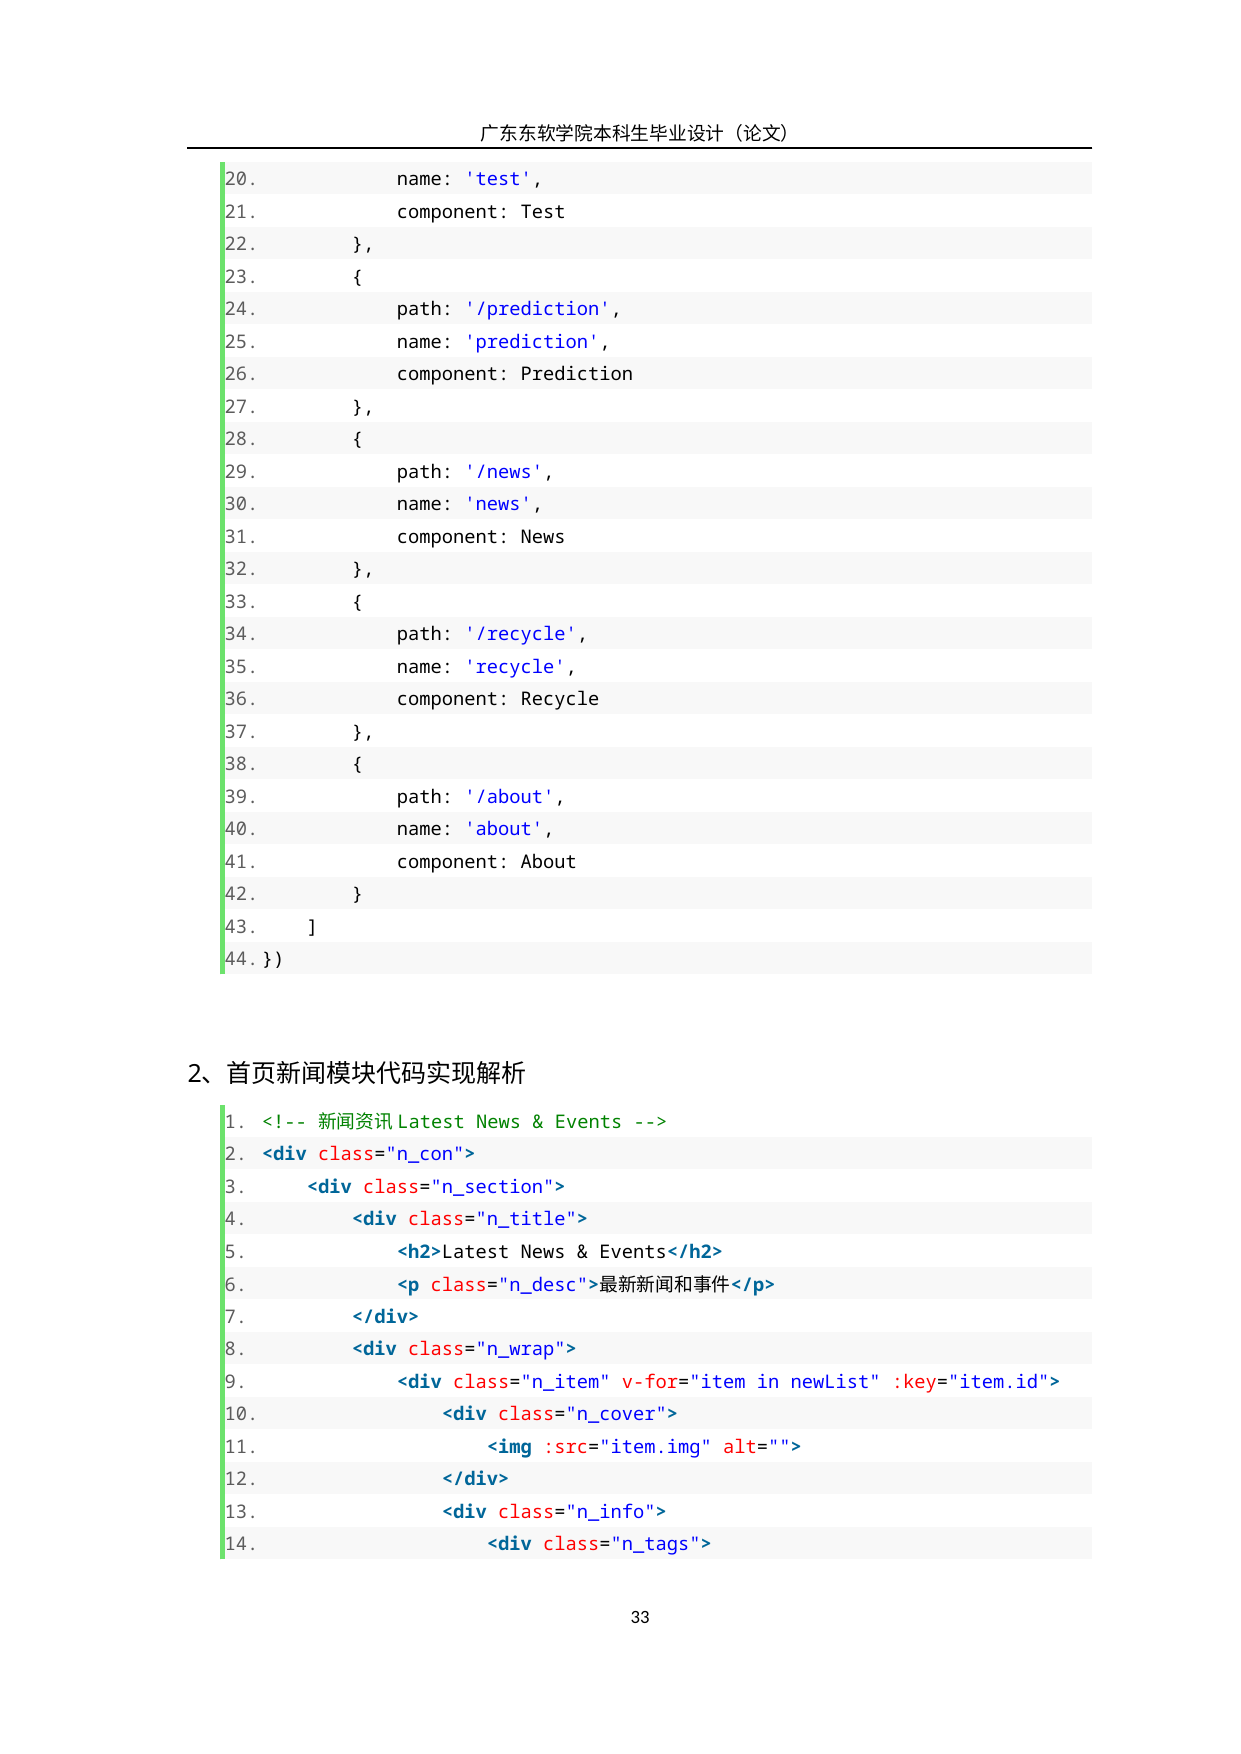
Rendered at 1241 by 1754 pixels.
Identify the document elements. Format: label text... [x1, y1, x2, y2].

list }, [225, 389, 1092, 422]
list }, [225, 714, 1092, 747]
list component: Prediction [225, 357, 1092, 389]
list }, [225, 552, 1092, 584]
list }, [225, 227, 1092, 259]
list <div class="n_con"> [225, 1137, 1092, 1169]
list path: '/prediction', [225, 292, 1092, 324]
list name: 'about', [225, 812, 1092, 844]
list ] [225, 909, 1092, 942]
list path: '/about', [225, 779, 1092, 812]
list <div class="n_item" v-for="item in newList" :key="item.id"> [225, 1364, 1092, 1397]
list <div class="n_section"> [225, 1169, 1092, 1202]
list { [225, 747, 1092, 779]
list <div class="n_title"> [225, 1202, 1092, 1234]
text 2、首页新闻模块代码实现解析 [187, 1039, 1092, 1104]
list { [225, 422, 1092, 454]
list { [225, 584, 1092, 617]
list component: About [225, 844, 1092, 877]
list component: Recycle [225, 682, 1092, 714]
list path: '/news', [225, 454, 1092, 487]
list } [225, 877, 1092, 909]
list name: 'news', [225, 487, 1092, 519]
list <div class="n_info"> [225, 1494, 1092, 1527]
list <p class="n_desc">最新新闻和事件</p> [225, 1267, 1092, 1299]
list </div> [225, 1299, 1092, 1332]
list <img :src="item.img" alt=""> [225, 1429, 1092, 1462]
list }) [225, 942, 1092, 974]
list component: News [225, 519, 1092, 552]
list { [225, 259, 1092, 292]
list name: 'prediction', [225, 324, 1092, 357]
list <h2>Latest News & Events</h2> [225, 1234, 1092, 1267]
list name: 'recycle', [225, 649, 1092, 682]
list path: '/recycle', [225, 617, 1092, 649]
list name: 'test', [225, 162, 1092, 194]
list component: Test [225, 194, 1092, 227]
list <!-- 新闻资讯 Latest News & Events --> [220, 1104, 1092, 1137]
list <div class="n_wrap"> [225, 1332, 1092, 1364]
list <div class="n_tags"> [225, 1527, 1092, 1559]
list </div> [225, 1462, 1092, 1494]
list <div class="n_cover"> [225, 1397, 1092, 1429]
